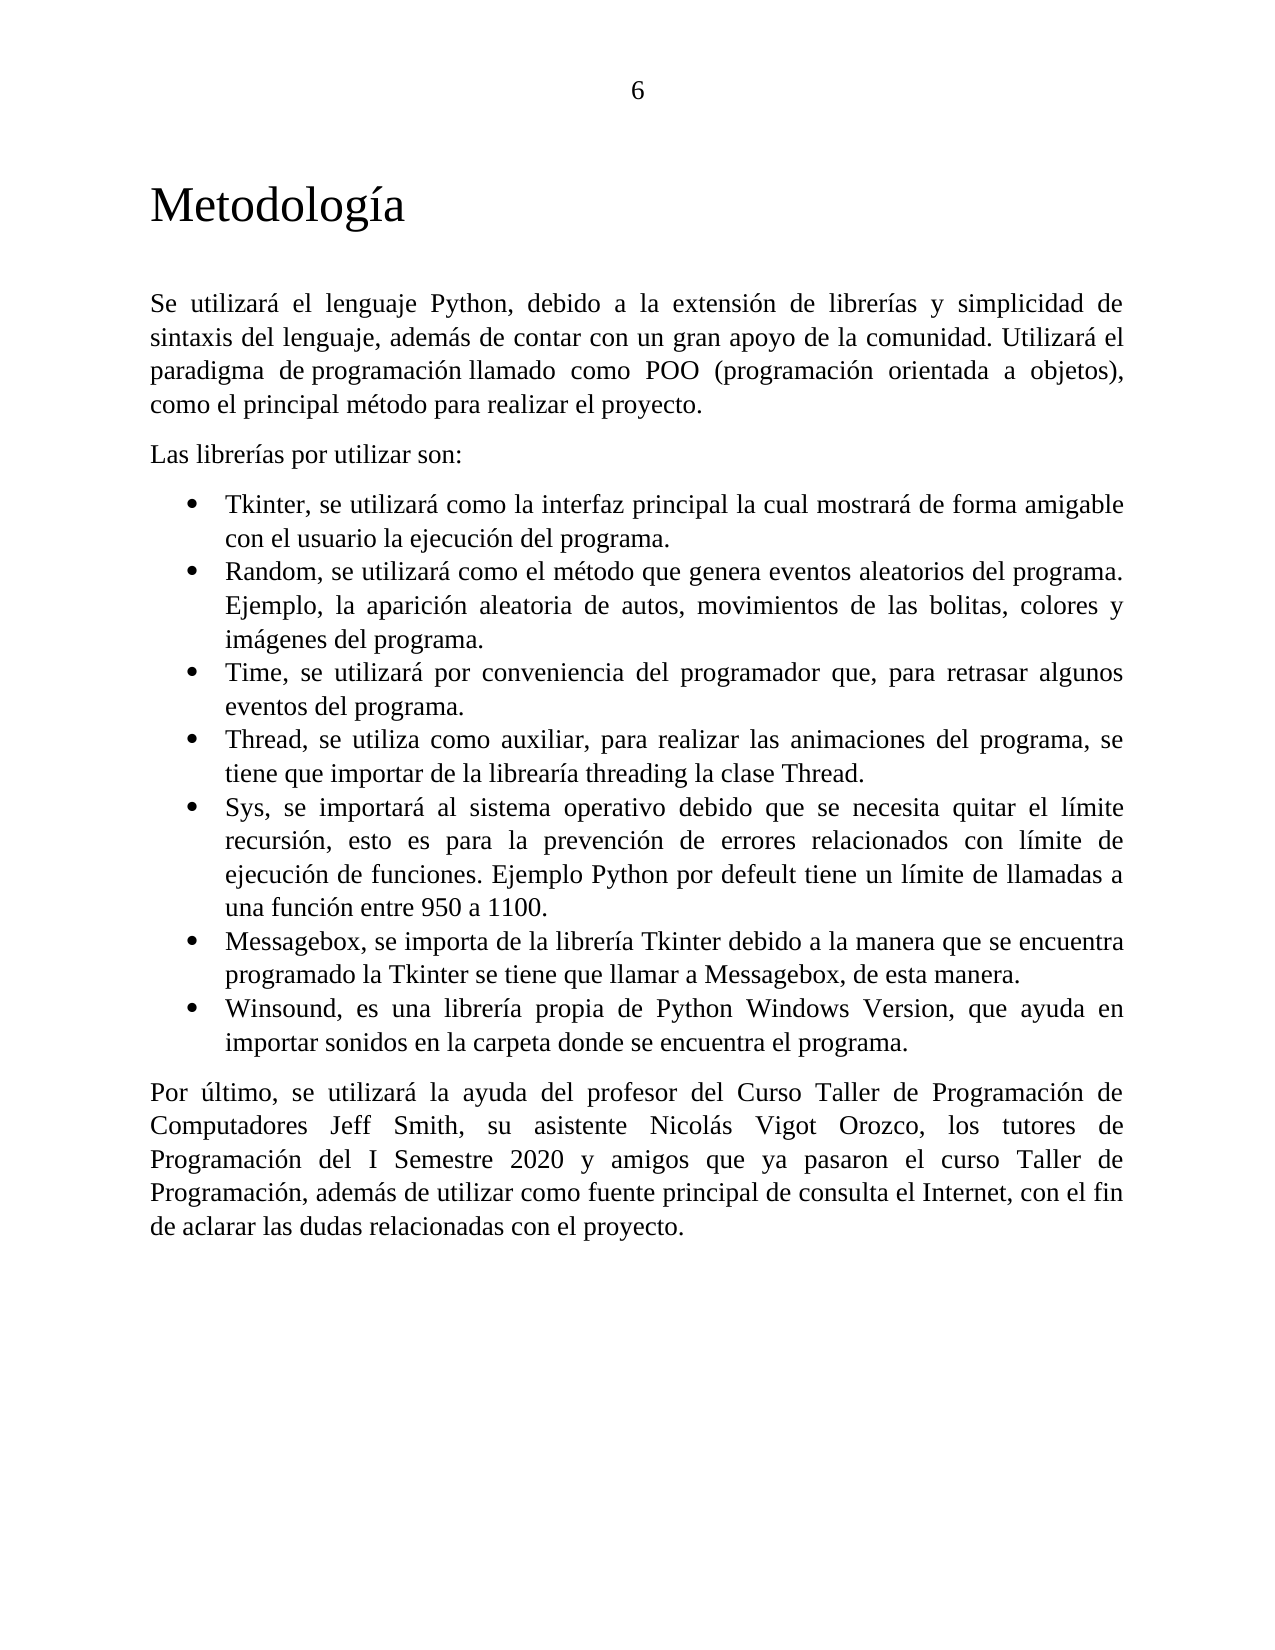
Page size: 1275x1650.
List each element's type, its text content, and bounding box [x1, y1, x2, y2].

list Random, se utilizará como el método que genera eventos aleatorios del programa. Ejemplo, la aparición aleatoria de autos, movimientos de las bolitas, colores y imágenes del programa. [187, 556, 1125, 654]
subtitle Metodología [150, 175, 1125, 232]
list Thread, se utiliza como auxiliar, para realizar las animaciones del programa, se tiene que importar de la librearía threading la clase Thread. [187, 723, 1125, 788]
list Tkinter, se utilizará como la interfaz principal la cual mostrará de forma amigable con el usuario la ejecución del programa. [187, 488, 1125, 553]
text Por último, se utilizará la ayuda del profesor del Curso Taller de Programación de Computadores Jeff Smith, su asistente Nicolás Vigot Orozco, los tutores de Programación del I Semestre 2020 y amigos que ya pasaron el curso Taller de Programación, además de utilizar como fuente principal de consulta el Internet, con el fin de aclarar las dudas relacionadas con el proyecto. [150, 1076, 1125, 1241]
list Messagebox, se importa de la librería Tkinter debido a la manera que se encuentra programado la Tkinter se tiene que llamar a Messagebox, de esta manera. [187, 925, 1125, 990]
text Se utilizará el lenguaje Python, debido a la extensión de librerías y simplicidad de sintaxis del lenguaje, además de contar con un gran apoyo de la comunidad. Utilizará el paradigma de programación llamado como POO (programación orientada a objetos), como el principal método para realizar el proyecto. [150, 287, 1125, 419]
text Las librerías por utilizar son: [150, 438, 1125, 469]
list Sys, se importará al sistema operativo debido que se necesita quitar el límite recursión, esto es para la prevención de errores relacionados con límite de ejecución de funciones. Ejemplo Python por defeult tiene un límite de llamadas a una función entre 950 a 1100. [187, 791, 1125, 922]
list Winsound, es una librería propia de Python Windows Version, que ayuda en importar sonidos en la carpeta donde se encuentra el programa. [187, 992, 1125, 1057]
list Time, se utilizará por conveniencia del programador que, para retrasar algunos eventos del programa. [187, 656, 1125, 721]
